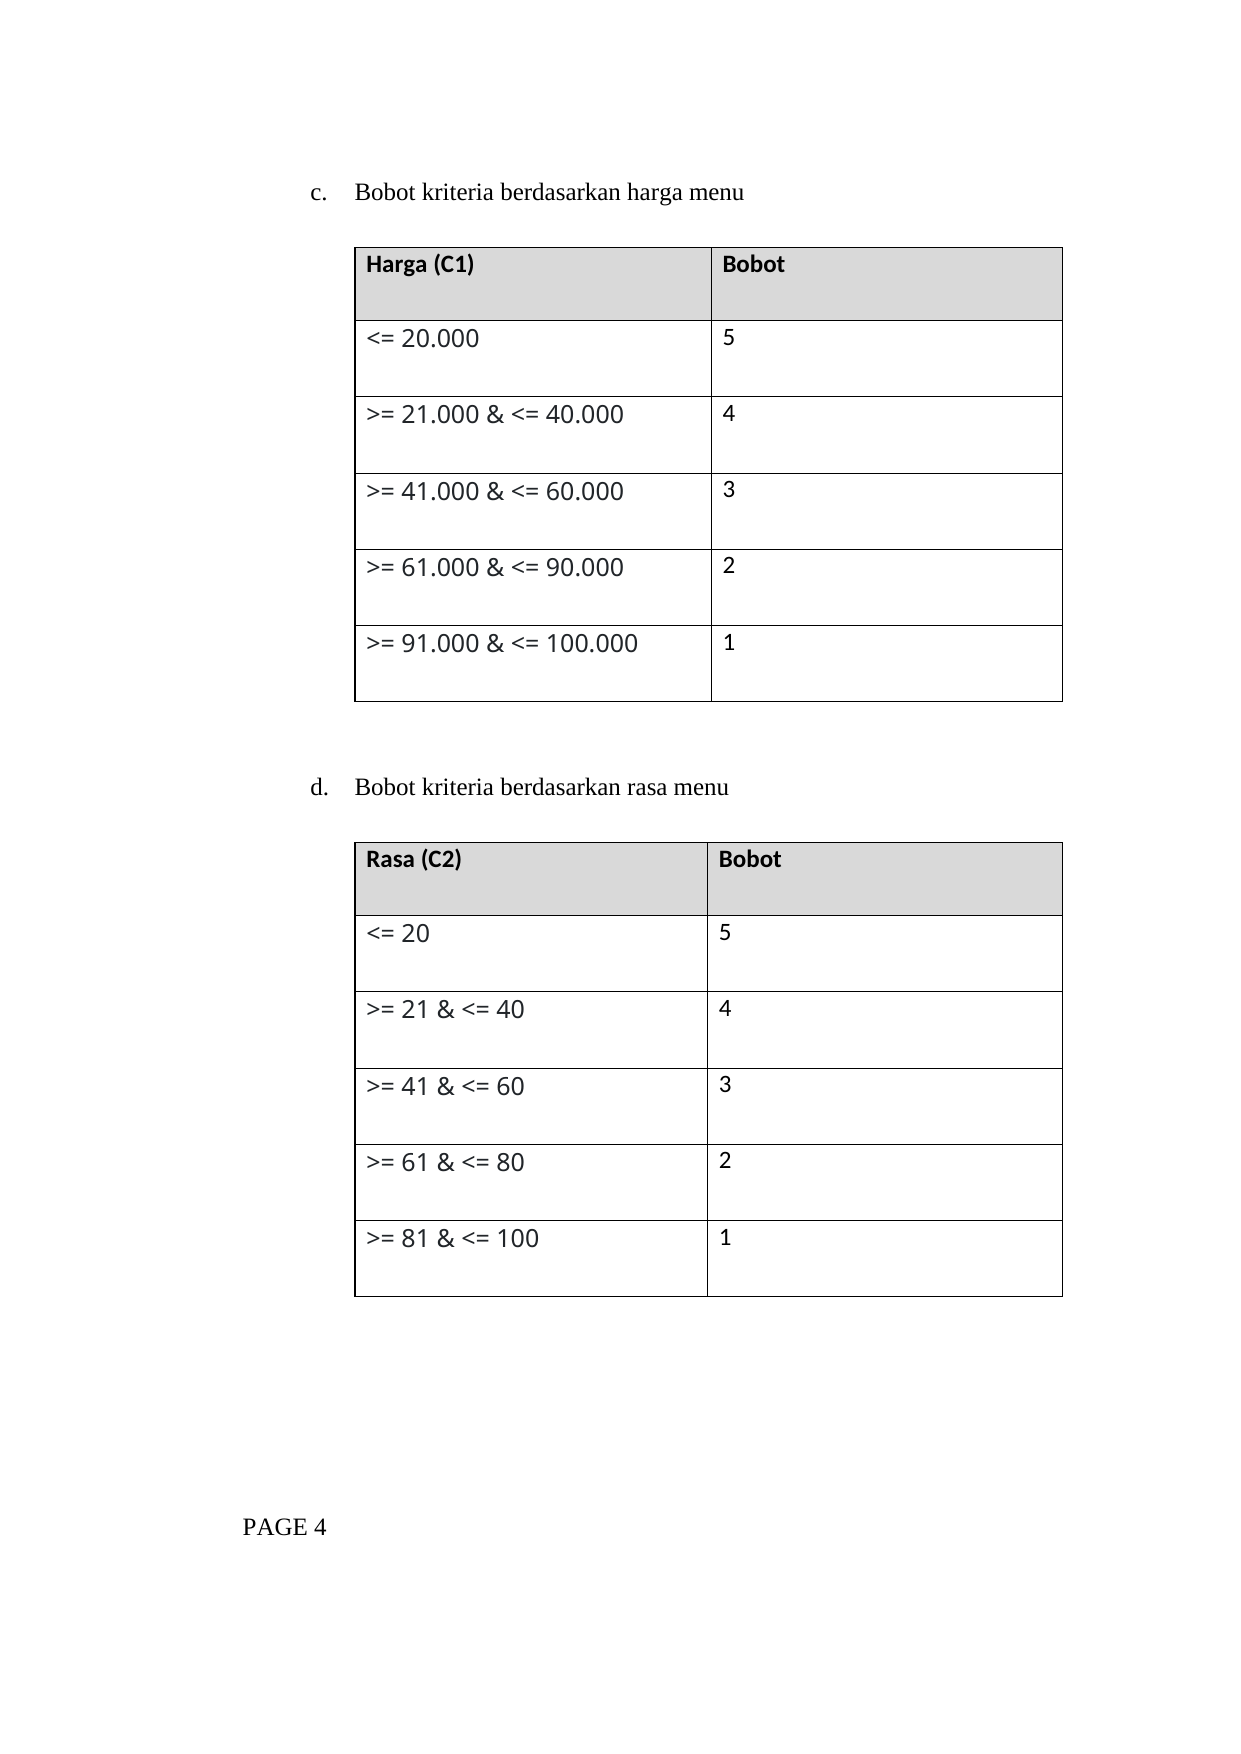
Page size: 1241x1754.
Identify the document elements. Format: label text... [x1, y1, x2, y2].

table_cell 4 [712, 397, 1062, 472]
table_cell 4 [708, 992, 1062, 1067]
table_cell >= 61 & <= 80 [356, 1145, 707, 1220]
table_header Bobot [712, 248, 1062, 320]
table_cell >= 91.000 & <= 100.000 [356, 626, 711, 701]
table_cell 1 [708, 1221, 1062, 1296]
list Bobot kriteria berdasarkan harga menu [310, 177, 1063, 206]
table_header Bobot [708, 843, 1062, 915]
table_cell >= 41.000 & <= 60.000 [356, 474, 711, 549]
table_cell 3 [712, 474, 1062, 549]
table_cell >= 41 & <= 60 [356, 1069, 707, 1144]
table_cell 5 [712, 321, 1062, 396]
table_cell >= 61.000 & <= 90.000 [356, 550, 711, 625]
table_header Harga (C1) [356, 248, 711, 320]
table_cell <= 20 [356, 916, 707, 991]
table_cell 5 [708, 916, 1062, 991]
table_cell 3 [708, 1069, 1062, 1144]
table_cell >= 81 & <= 100 [356, 1221, 707, 1296]
table_header Rasa (C2) [356, 843, 707, 915]
table_cell 2 [708, 1145, 1062, 1220]
table_cell 2 [712, 550, 1062, 625]
table_cell 1 [712, 626, 1062, 701]
table_cell >= 21 & <= 40 [356, 992, 707, 1067]
table_cell >= 21.000 & <= 40.000 [356, 397, 711, 472]
table_cell <= 20.000 [356, 321, 711, 396]
list Bobot kriteria berdasarkan rasa menu [310, 772, 1063, 801]
